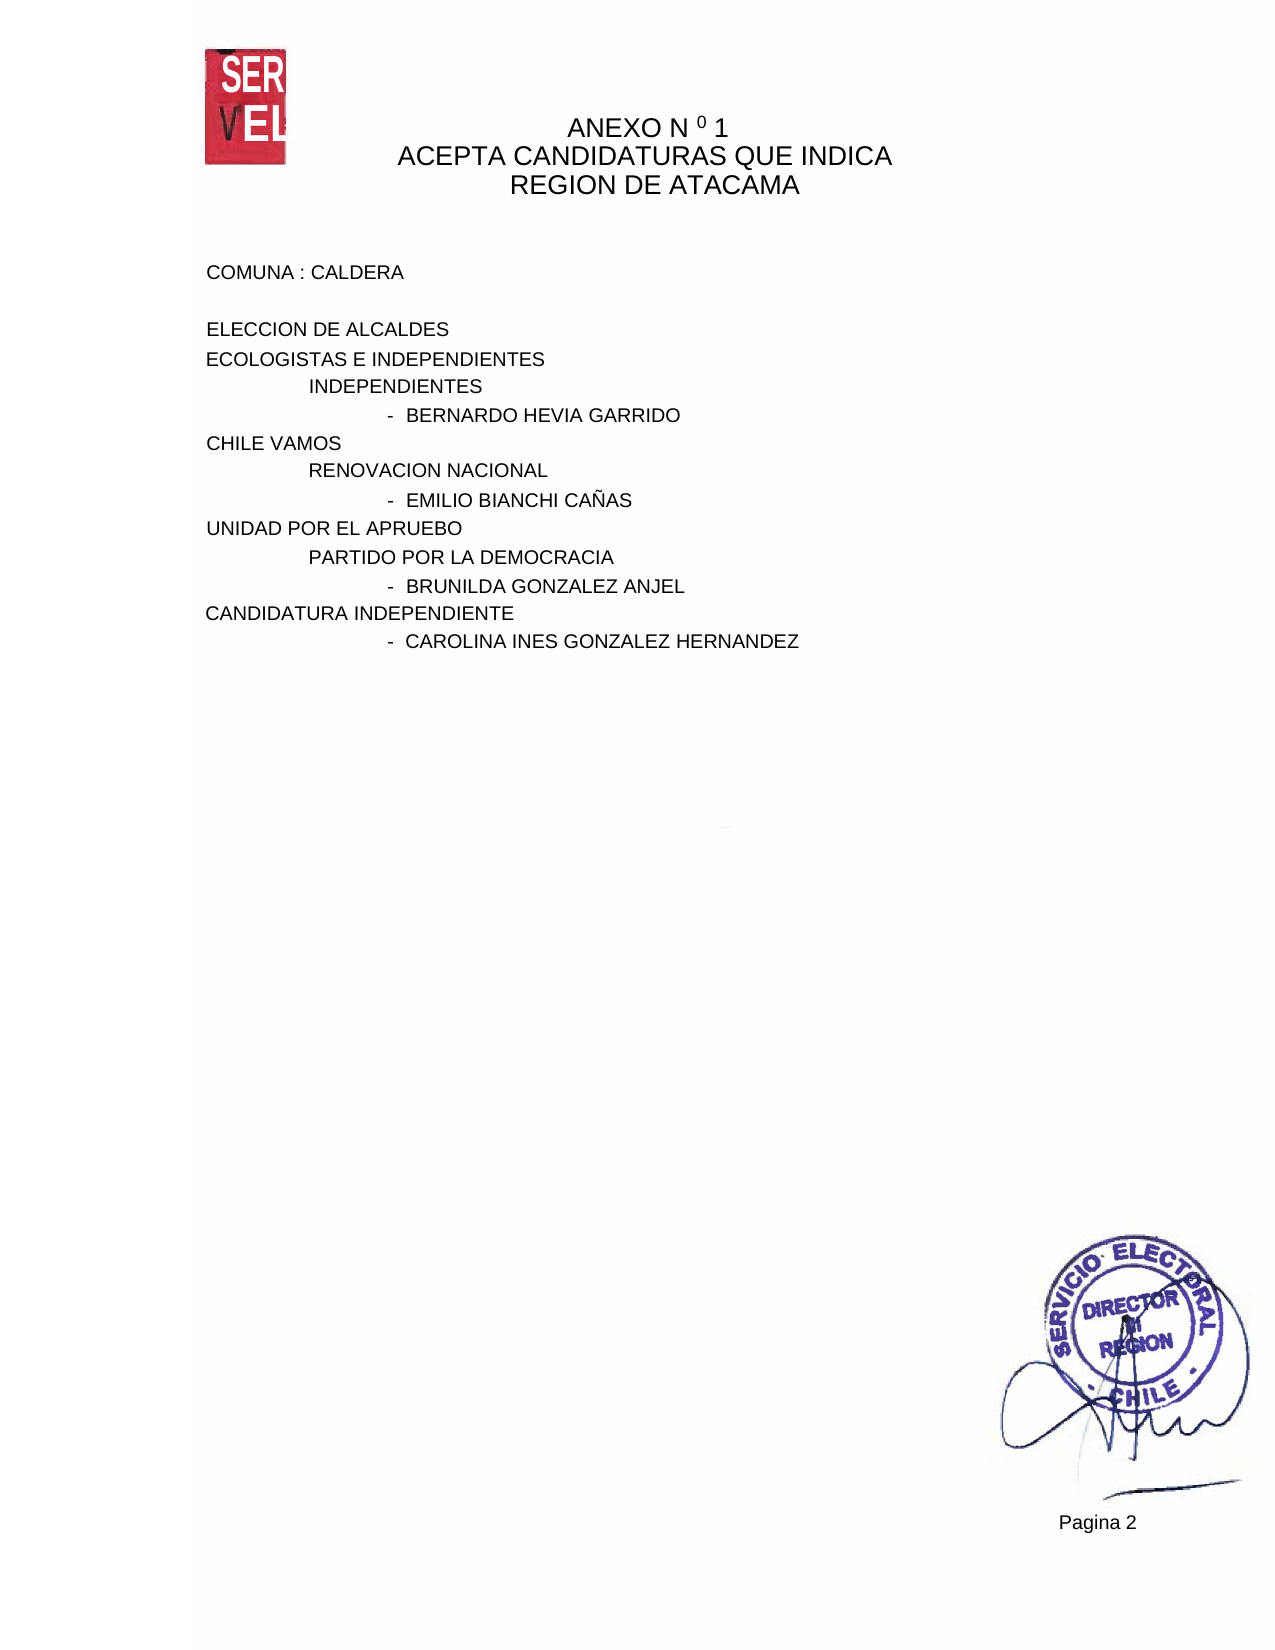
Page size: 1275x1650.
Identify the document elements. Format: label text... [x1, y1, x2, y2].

text COMUNA : CALDERA ELECCION DE ALCALDES [206, 226, 451, 341]
text CHILE VAMOS [206, 432, 1250, 454]
list BRUNILDA GONZALEZ ANJEL CANDIDATURA INDEPENDIENTE [205, 574, 685, 625]
text RENOVACION NACIONAL [308, 459, 1250, 482]
text REGION DE ATACAMA [509, 170, 1250, 200]
list CAROLINA INES GONZALEZ HERNANDEZ [387, 630, 1250, 653]
list BERNARDO HEVIA GARRIDO [387, 404, 1250, 426]
text Pagina 2 [179, 1511, 1137, 1534]
text ACEPTA CANDIDATURAS QUE INDICA [746, 146, 1250, 170]
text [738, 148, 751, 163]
text EL ANEXO N 0 1 [243, 102, 1250, 146]
text ECOLOGISTAS E INDEPENDIENTES [206, 347, 1250, 370]
picture [191, 0, 1275, 1650]
text INDEPENDIENTES [309, 375, 1250, 398]
list EMILIO BIANCHI CAÑAS UNIDAD POR EL APRUEBO [206, 488, 632, 540]
subtitle SER [221, 52, 1250, 102]
text ACEPTA CANDIDATURAS QUE INDICA [397, 146, 746, 170]
text PARTIDO POR LA DEMOCRACIA [308, 546, 1250, 569]
